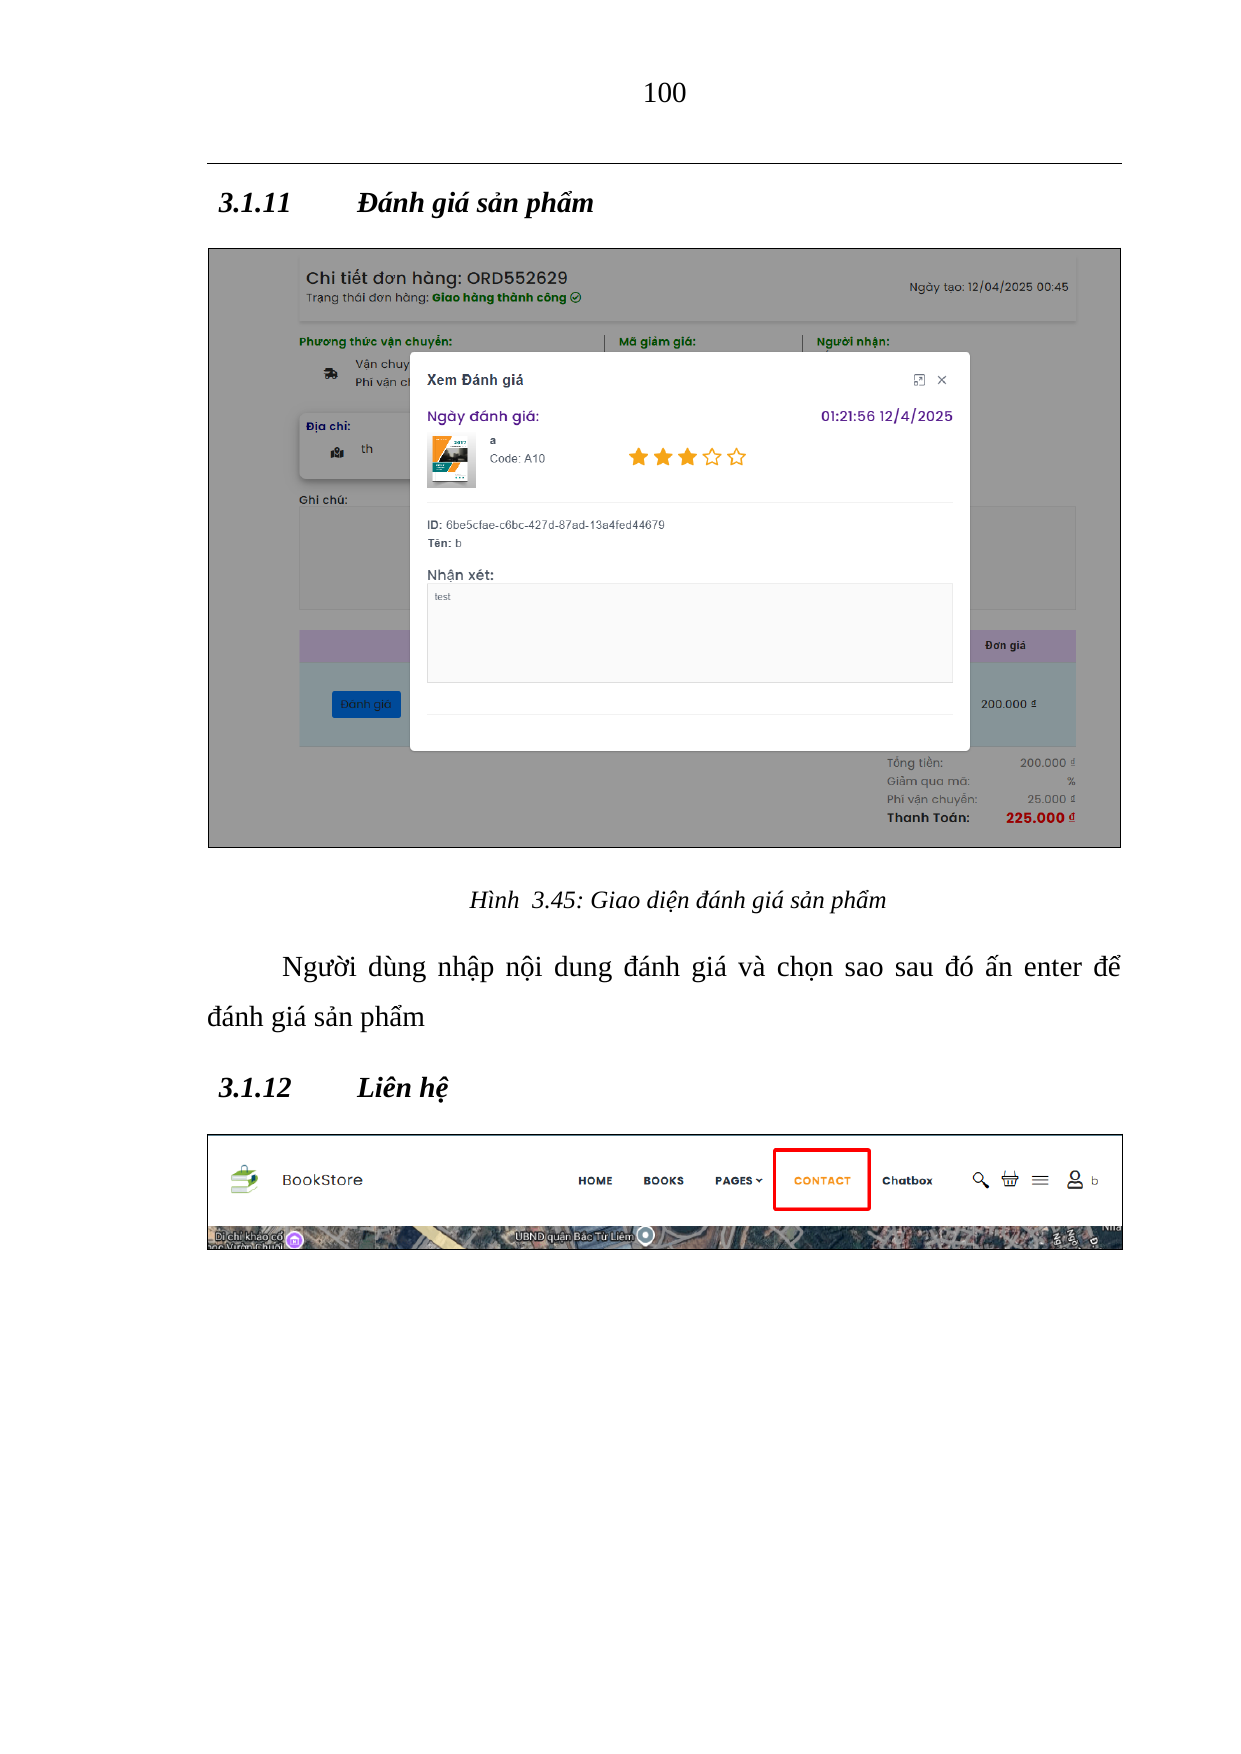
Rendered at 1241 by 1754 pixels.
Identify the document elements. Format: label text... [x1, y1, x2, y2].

subtitle Liên hệ [218, 1071, 1122, 1104]
picture [209, 249, 1120, 847]
picture [208, 1135, 1122, 1249]
text Người dùng nhập nội dung đánh giá và chọn sao sau đó ấn enter để đánh giá sản phẩm [207, 949, 1122, 1033]
subtitle Đánh giá sản phẩm [218, 185, 1122, 218]
